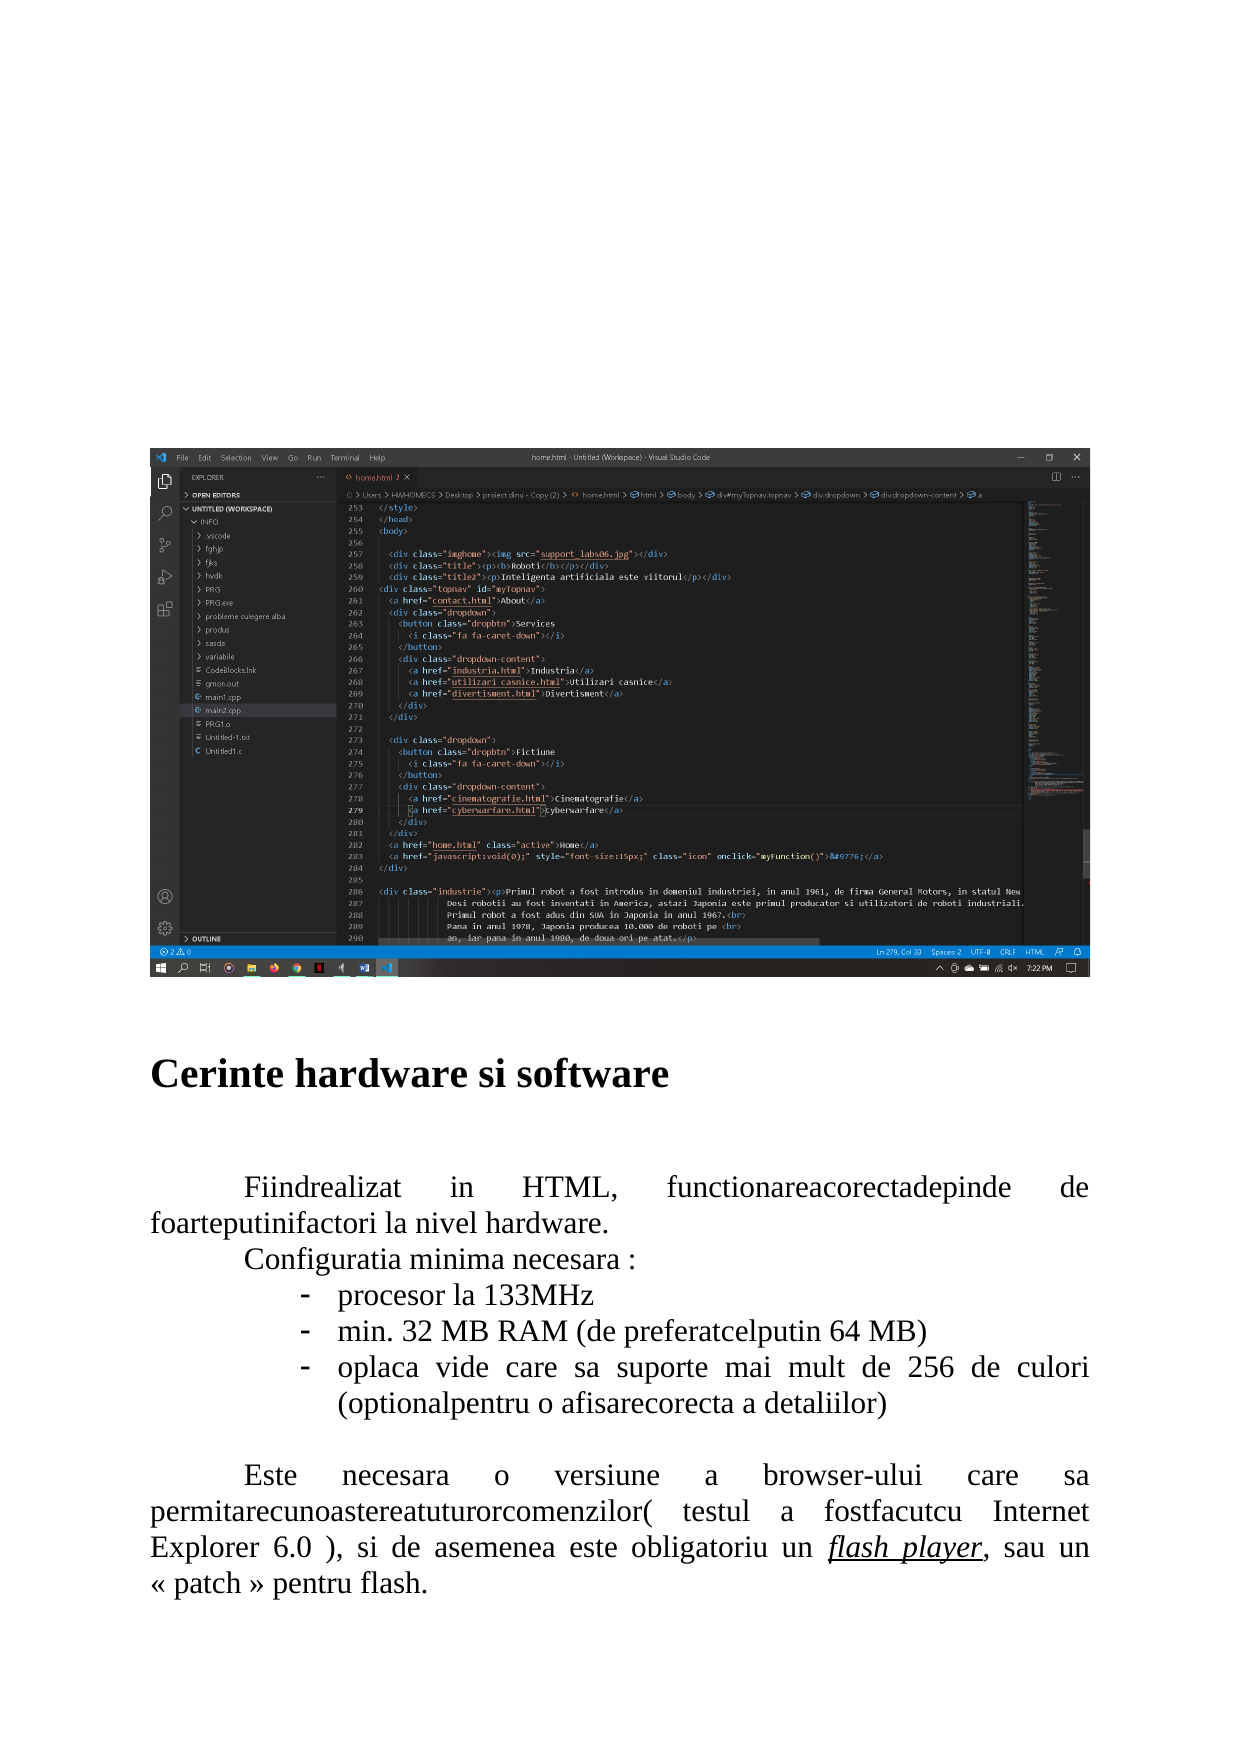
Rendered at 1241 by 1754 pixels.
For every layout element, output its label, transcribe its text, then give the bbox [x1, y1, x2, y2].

list oplaca vide care sa suporte mai mult de 256 de culori (optionalpentru o afisarecorecta a detaliilor) [300, 1348, 1090, 1420]
text Fiindrealizat in HTML, functionareacorectadepinde de foarteputinifactori la nivel hardware. [150, 1169, 1090, 1241]
list procesor la 133MHz [300, 1277, 1090, 1312]
text Configuratia minima necesara : [150, 1241, 1090, 1277]
text Cerinte hardware si software [150, 1049, 1090, 1097]
list min. 32 MB RAM (de preferatcelputin 64 MB) [300, 1312, 1090, 1348]
picture [150, 448, 1091, 977]
text Este necesara o versiune a browser-ului care sa permitarecunoastereatuturorcomenzilor( testul a fostfacutcu Internet Explorer 6.0 ), si de asemenea este obligatoriu un flash player, sau un « patch » pentru flash. [150, 1456, 1090, 1600]
